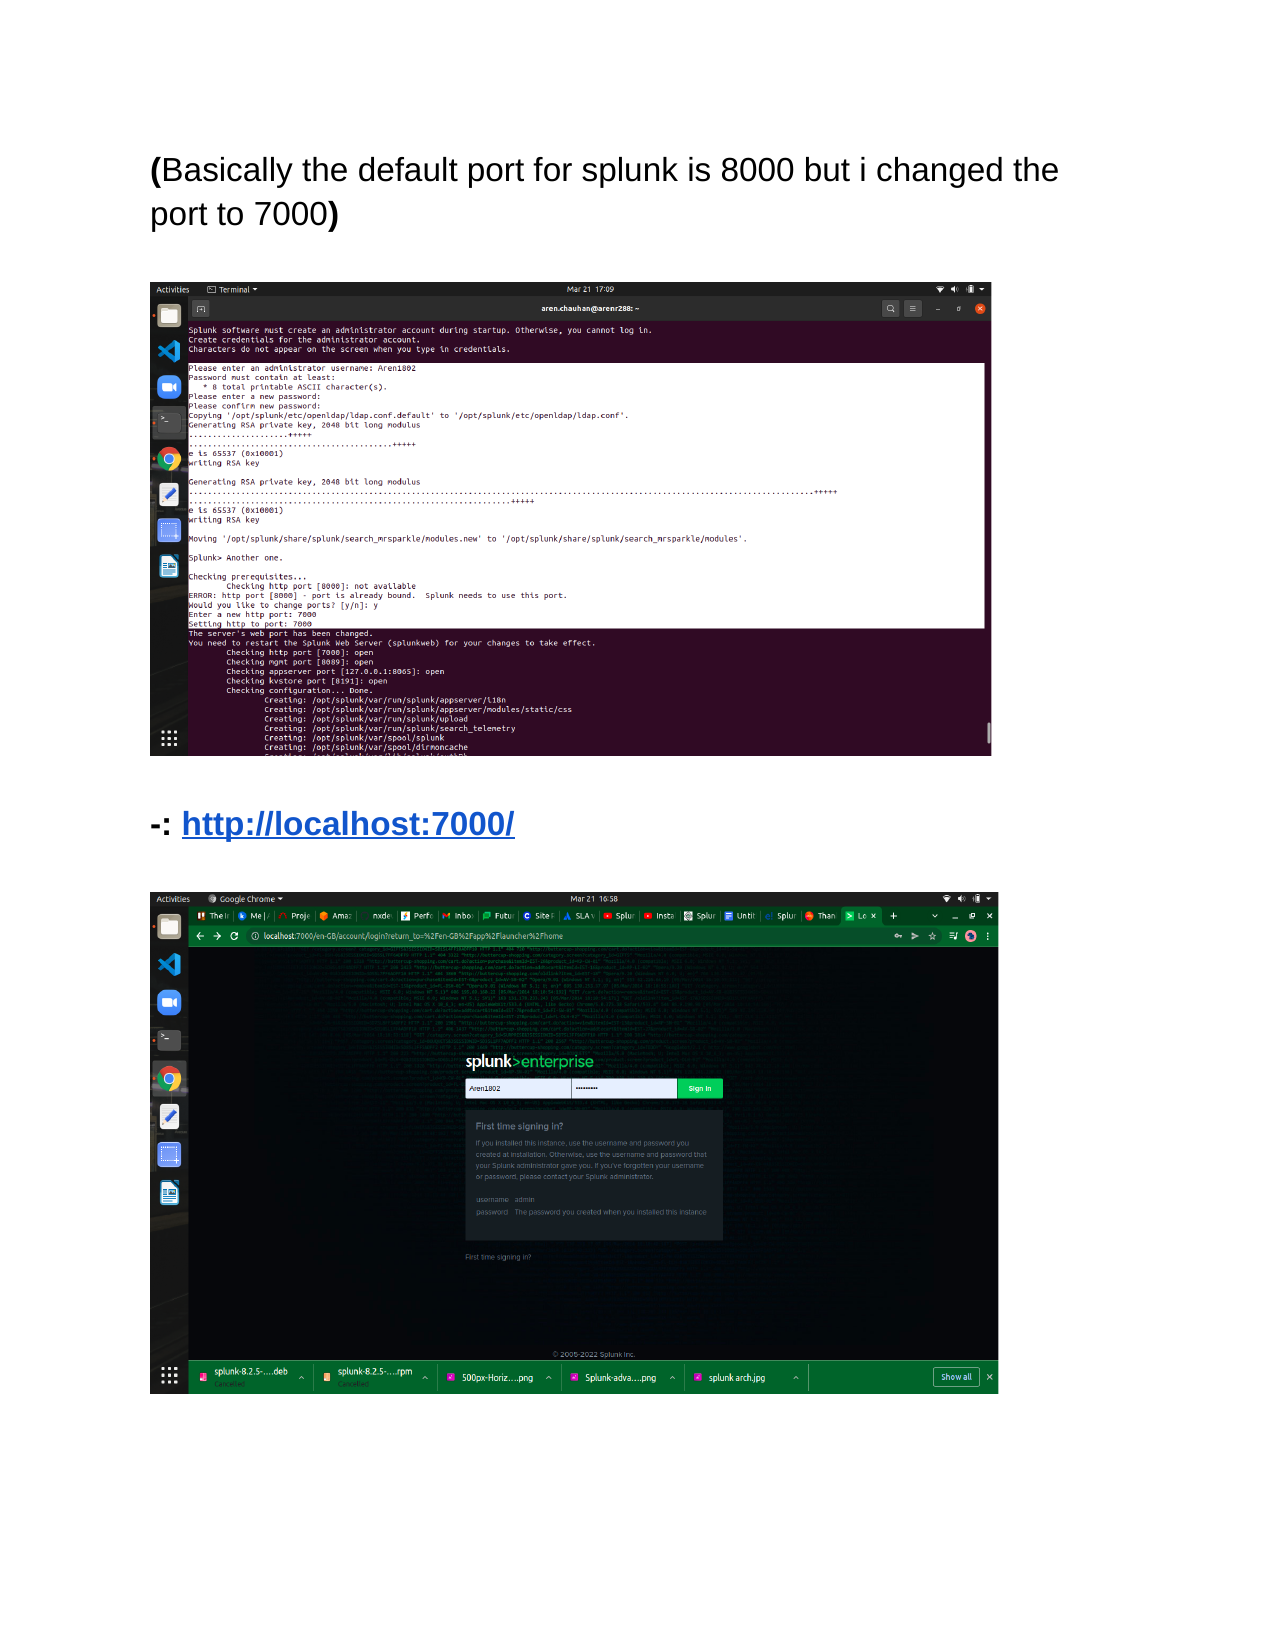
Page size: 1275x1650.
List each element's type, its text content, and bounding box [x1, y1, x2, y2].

picture [150, 282, 992, 756]
picture [150, 892, 999, 1394]
text -: http://localhost:7000/ [150, 804, 1125, 842]
text (Basically the default port for splunk is 8000 but i changed the port to 7000) [150, 150, 1125, 233]
